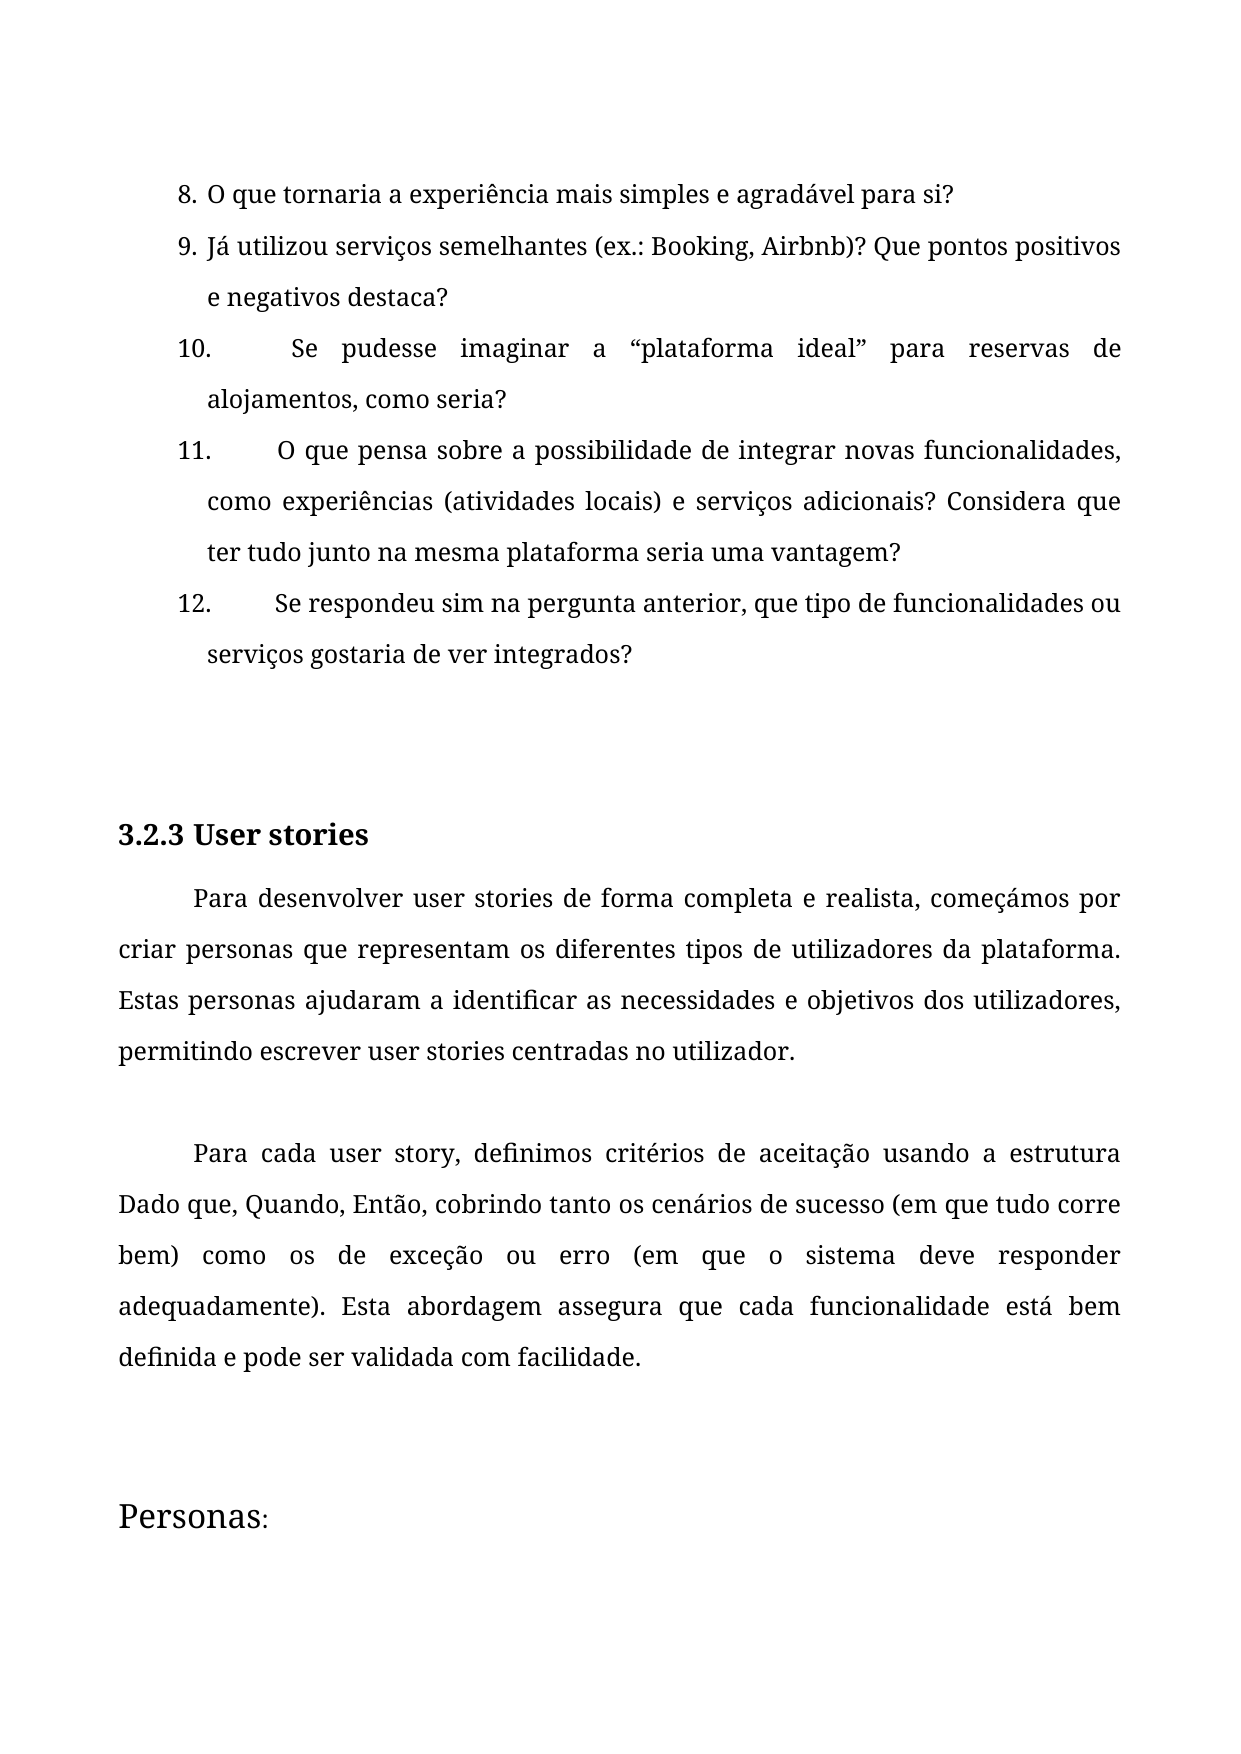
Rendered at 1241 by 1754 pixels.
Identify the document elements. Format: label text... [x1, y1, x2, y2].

list Se respondeu sim na pergunta anterior, que tipo de funcionalidades ou serviços gostaria de ver integrados? [177, 586, 1122, 671]
text Para cada user story, definimos critérios de aceitação usando a estrutura Dado que, Quando, Então, cobrindo tanto os cenários de sucesso (em que tudo corre bem) como os de exceção ou erro (em que o sistema deve responder adequadamente). Esta abordagem assegura que cada funcionalidade está bem definida e pode ser validada com facilidade. [118, 1136, 1122, 1374]
list O que tornaria a experiência mais simples e agradável para si? [177, 177, 1122, 211]
text Para desenvolver user stories de forma completa e realista, começámos por criar personas que representam os diferentes tipos de utilizadores da plataforma. Estas personas ajudaram a identificar as necessidades e objetivos dos utilizadores, permitindo escrever user stories centradas no utilizador. [118, 880, 1122, 1068]
list Se pudesse imaginar a “plataforma ideal” para reservas de alojamentos, como seria? [177, 330, 1122, 415]
subtitle User stories [118, 815, 1122, 854]
list O que pensa sobre a possibilidade de integrar novas funcionalidades, como experiências (atividades locais) e serviços adicionais? Considera que ter tudo junto na mesma plataforma seria uma vantagem? [177, 432, 1122, 568]
text Personas: [118, 1493, 1122, 1538]
list Já utilizou serviços semelhantes (ex.: Booking, Airbnb)? Que pontos positivos e negativos destaca? [177, 228, 1122, 313]
